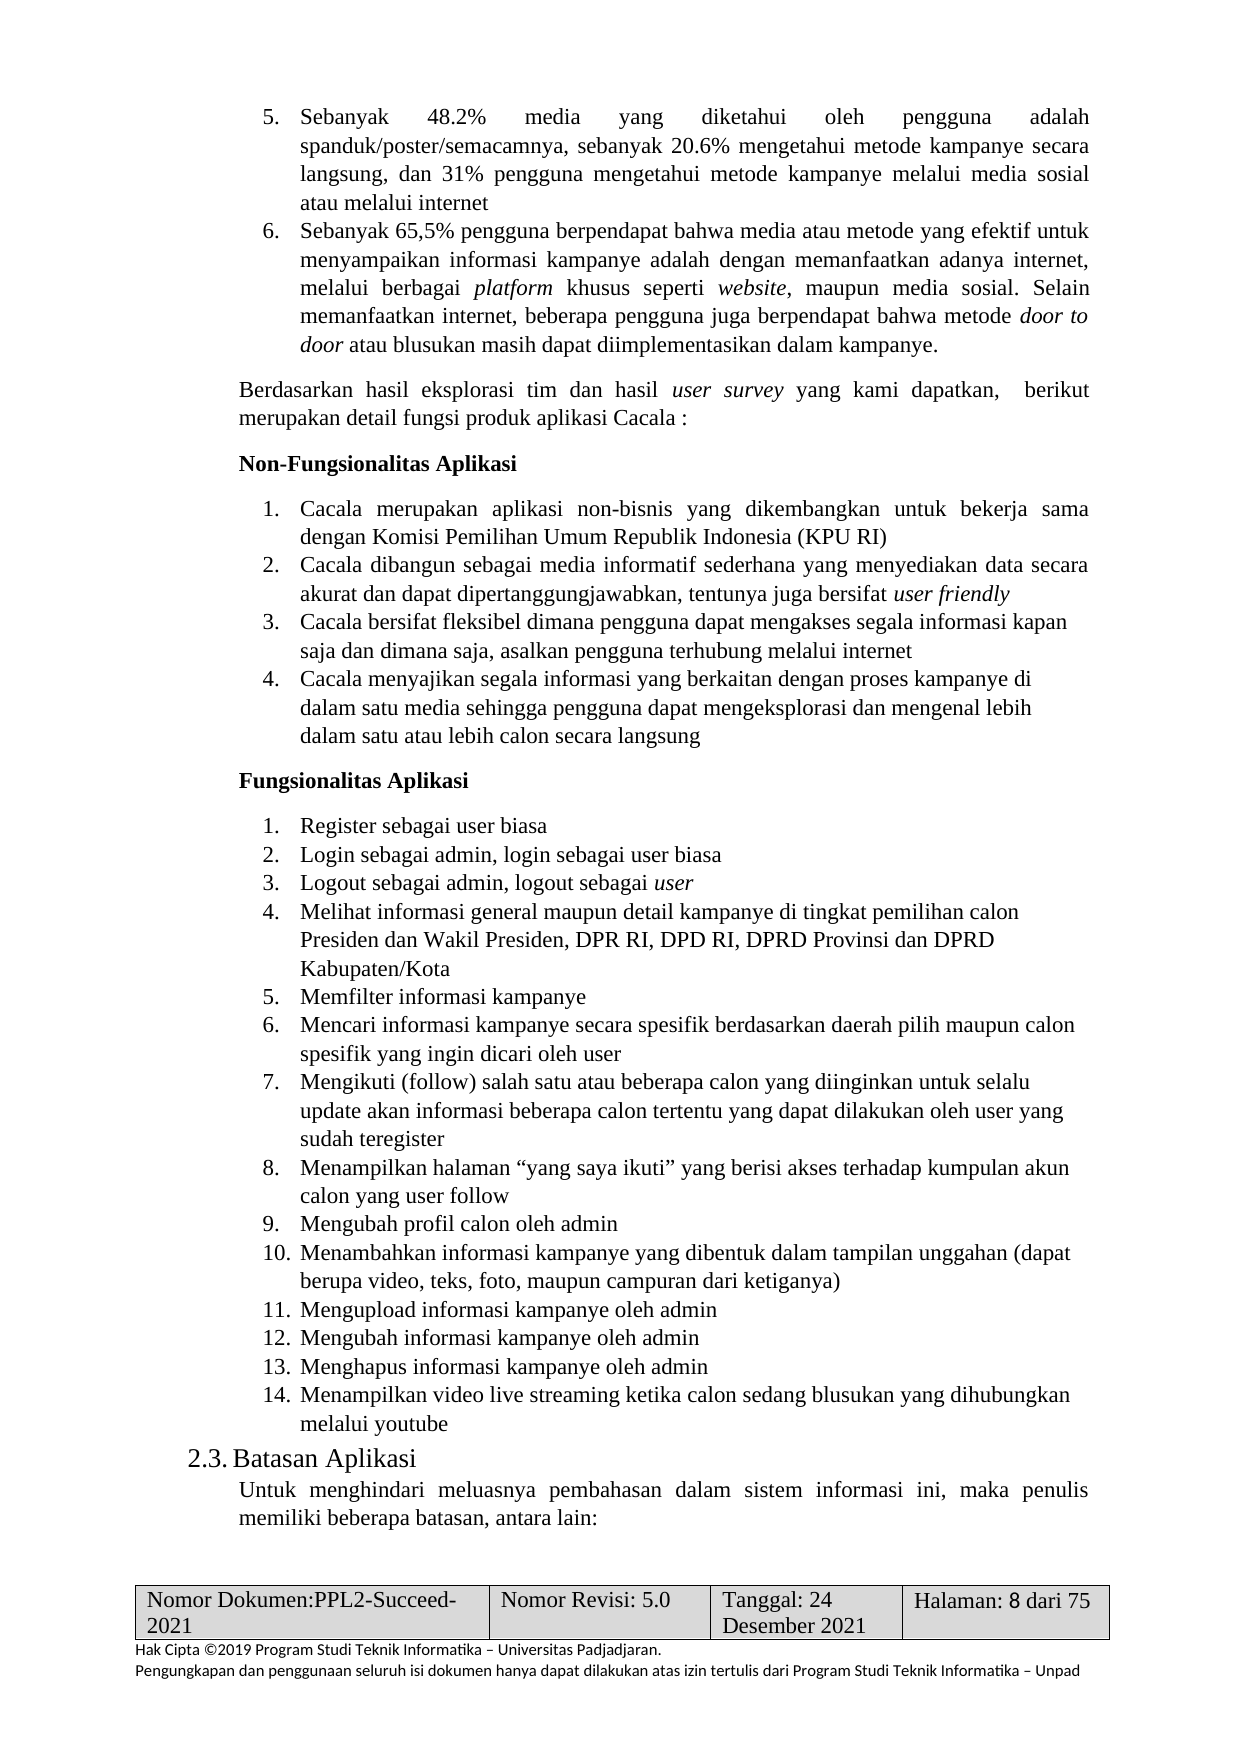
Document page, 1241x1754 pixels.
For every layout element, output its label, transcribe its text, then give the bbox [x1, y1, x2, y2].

list Cacala merupakan aplikasi non-bisnis yang dikembangkan untuk bekerja sama dengan Komisi Pemilihan Umum Republik Indonesia (KPU RI) [262, 495, 1090, 549]
text Non-Fungsionalitas Aplikasi [239, 449, 1090, 476]
list Cacala menyajikan segala informasi yang berkaitan dengan proses kampanye di dalam satu media sehingga pengguna dapat mengeksplorasi dan mengenal lebih dalam satu atau lebih calon secara langsung [262, 665, 1090, 748]
list Melihat informasi general maupun detail kampanye di tingkat pemilihan calon Presiden dan Wakil Presiden, DPR RI, DPD RI, DPRD Provinsi dan DPRD Kabupaten/Kota [262, 898, 1090, 981]
text Untuk menghindari meluasnya pembahasan dalam sistem informasi ini, maka penulis memiliki beberapa batasan, antara lain: [239, 1476, 1090, 1531]
list Mencari informasi kampanye secara spesifik berdasarkan daerah pilih maupun calon spesifik yang ingin dicari oleh user [262, 1011, 1090, 1066]
list Mengupload informasi kampanye oleh admin [262, 1296, 1090, 1322]
list Menghapus informasi kampanye oleh admin [262, 1353, 1090, 1379]
list Mengikuti (follow) salah satu atau beberapa calon yang diinginkan untuk selalu update akan informasi beberapa calon tertentu yang dapat dilakukan oleh user yang sudah teregister [262, 1068, 1090, 1152]
list Register sebagai user biasa [262, 812, 1090, 839]
list Menampilkan halaman “yang saya ikuti” yang berisi akses terhadap kumpulan akun calon yang user follow [262, 1154, 1090, 1208]
list Mengubah informasi kampanye oleh admin [262, 1324, 1090, 1351]
text Fungsionalitas Aplikasi [239, 767, 1090, 794]
list Sebanyak 65,5% pengguna berpendapat bahwa media atau metode yang efektif untuk menyampaikan informasi kampanye adalah dengan memanfaatkan adanya internet, melalui berbagai platform khusus seperti website, maupun media sosial. Selain memanfaatkan internet, beberapa pengguna juga berpendapat bahwa metode door to door atau blusukan masih dapat diimplementasikan dalam kampanye. [262, 217, 1090, 357]
list Cacala bersifat fleksibel dimana pengguna dapat mengakses segala informasi kapan saja dan dimana saja, asalkan pengguna terhubung melalui internet [262, 608, 1090, 663]
text Berdasarkan hasil eksplorasi tim dan hasil user survey yang kami dapatkan, berikut merupakan detail fungsi produk aplikasi Cacala : [239, 376, 1090, 431]
list Mengubah profil calon oleh admin [262, 1211, 1090, 1237]
list Logout sebagai admin, logout sebagai user [262, 869, 1090, 896]
subtitle Batasan Aplikasi [187, 1442, 1090, 1473]
list Memfilter informasi kampanye [262, 983, 1090, 1009]
list Cacala dibangun sebagai media informatif sederhana yang menyediakan data secara akurat dan dapat dipertanggungjawabkan, tentunya juga bersifat user friendly [262, 552, 1090, 606]
list Login sebagai admin, login sebagai user biasa [262, 841, 1090, 867]
list Sebanyak 48.2% media yang diketahui oleh pengguna adalah spanduk/poster/semacamnya, sebanyak 20.6% mengetahui metode kampanye secara langsung, dan 31% pengguna mengetahui metode kampanye melalui media sosial atau melalui internet [262, 103, 1090, 215]
list Menampilkan video live streaming ketika calon sedang blusukan yang dihubungkan melalui youtube [262, 1381, 1090, 1436]
list Menambahkan informasi kampanye yang dibentuk dalam tampilan unggahan (dapat berupa video, teks, foto, maupun campuran dari ketiganya) [262, 1239, 1090, 1294]
